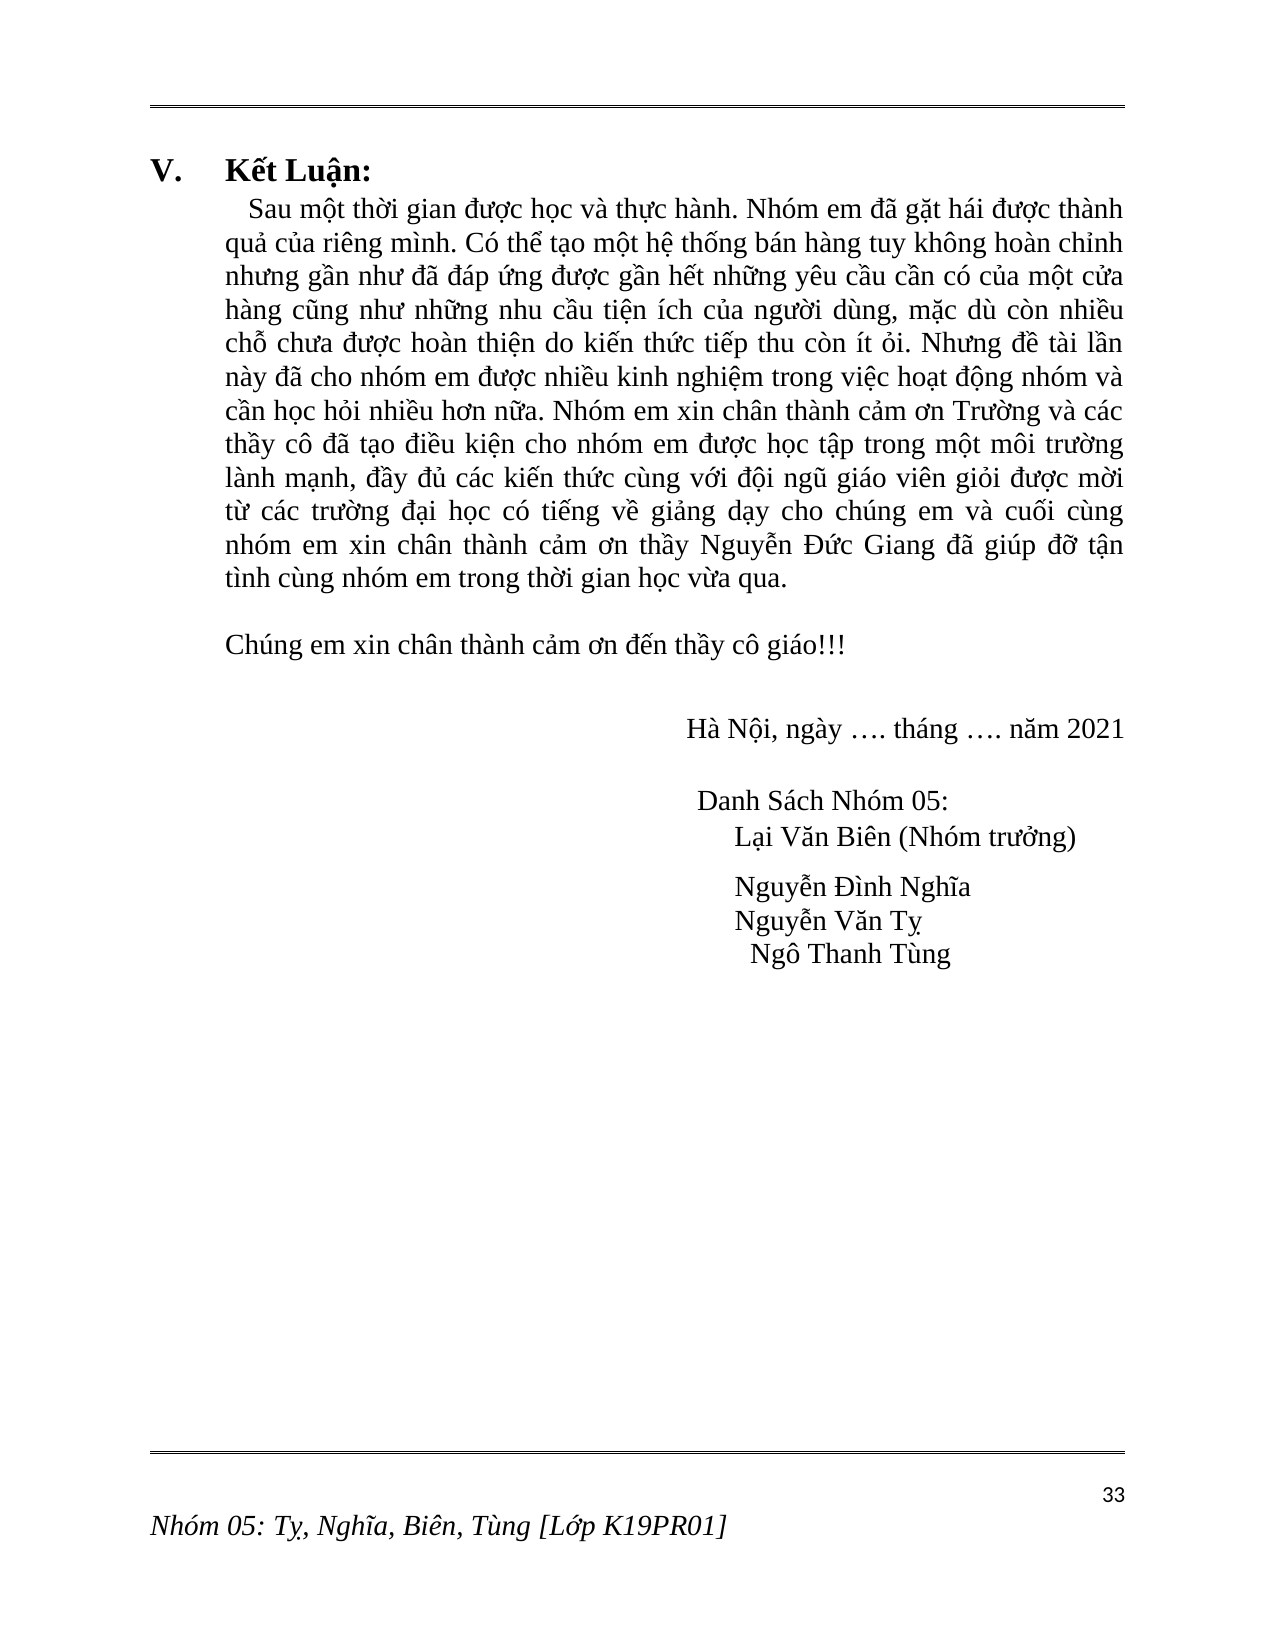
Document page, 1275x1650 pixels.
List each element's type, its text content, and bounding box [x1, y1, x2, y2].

text Ngô Thanh Tùng [675, 937, 1125, 970]
list Lại Văn Biên (Nhóm trưởng) [675, 819, 1125, 853]
text Sau một thời gian được học và thực hành. Nhóm em đã gặt hái được thành quả của riêng mình. Có thể tạo một hệ thống bán hàng tuy không hoàn chỉnh nhưng gần như đã đáp ứng được gần hết những yêu cầu cần có của một cửa hàng cũng như những nhu cầu tiện ích của người dùng, mặc dù còn nhiều chỗ chưa được hoàn thiện do kiến thức tiếp thu còn ít ỏi. Nhưng đề tài lần này đã cho nhóm em được nhiều kinh nghiệm trong việc hoạt động nhóm và cần học hỏi nhiều hơn nữa. Nhóm em xin chân thành cảm ơn Trường và các thầy cô đã tạo điều kiện cho nhóm em được học tập trong một môi trường lành mạnh, đầy đủ các kiến thức cùng với đội ngũ giáo viên giỏi được mời từ các trường đại học có tiếng về giảng dạy cho chúng em và cuối cùng nhóm em xin chân thành cảm ơn thầy Nguyễn Đức Giang đã giúp đỡ tận tình cùng nhóm em trong thời gian học vừa qua. [225, 191, 1125, 594]
list Danh Sách Nhóm 05: [637, 783, 1125, 817]
list Hà Nội, ngày …. tháng …. năm 2021 [262, 711, 1125, 744]
subtitle Kết Luận: [150, 150, 1125, 188]
list Nguyễn Đình Nghĩa [712, 869, 1125, 903]
list Nguyễn Văn Tỵ [675, 903, 1125, 937]
text Chúng em xin chân thành cảm ơn đến thầy cô giáo!!! [150, 627, 1125, 661]
